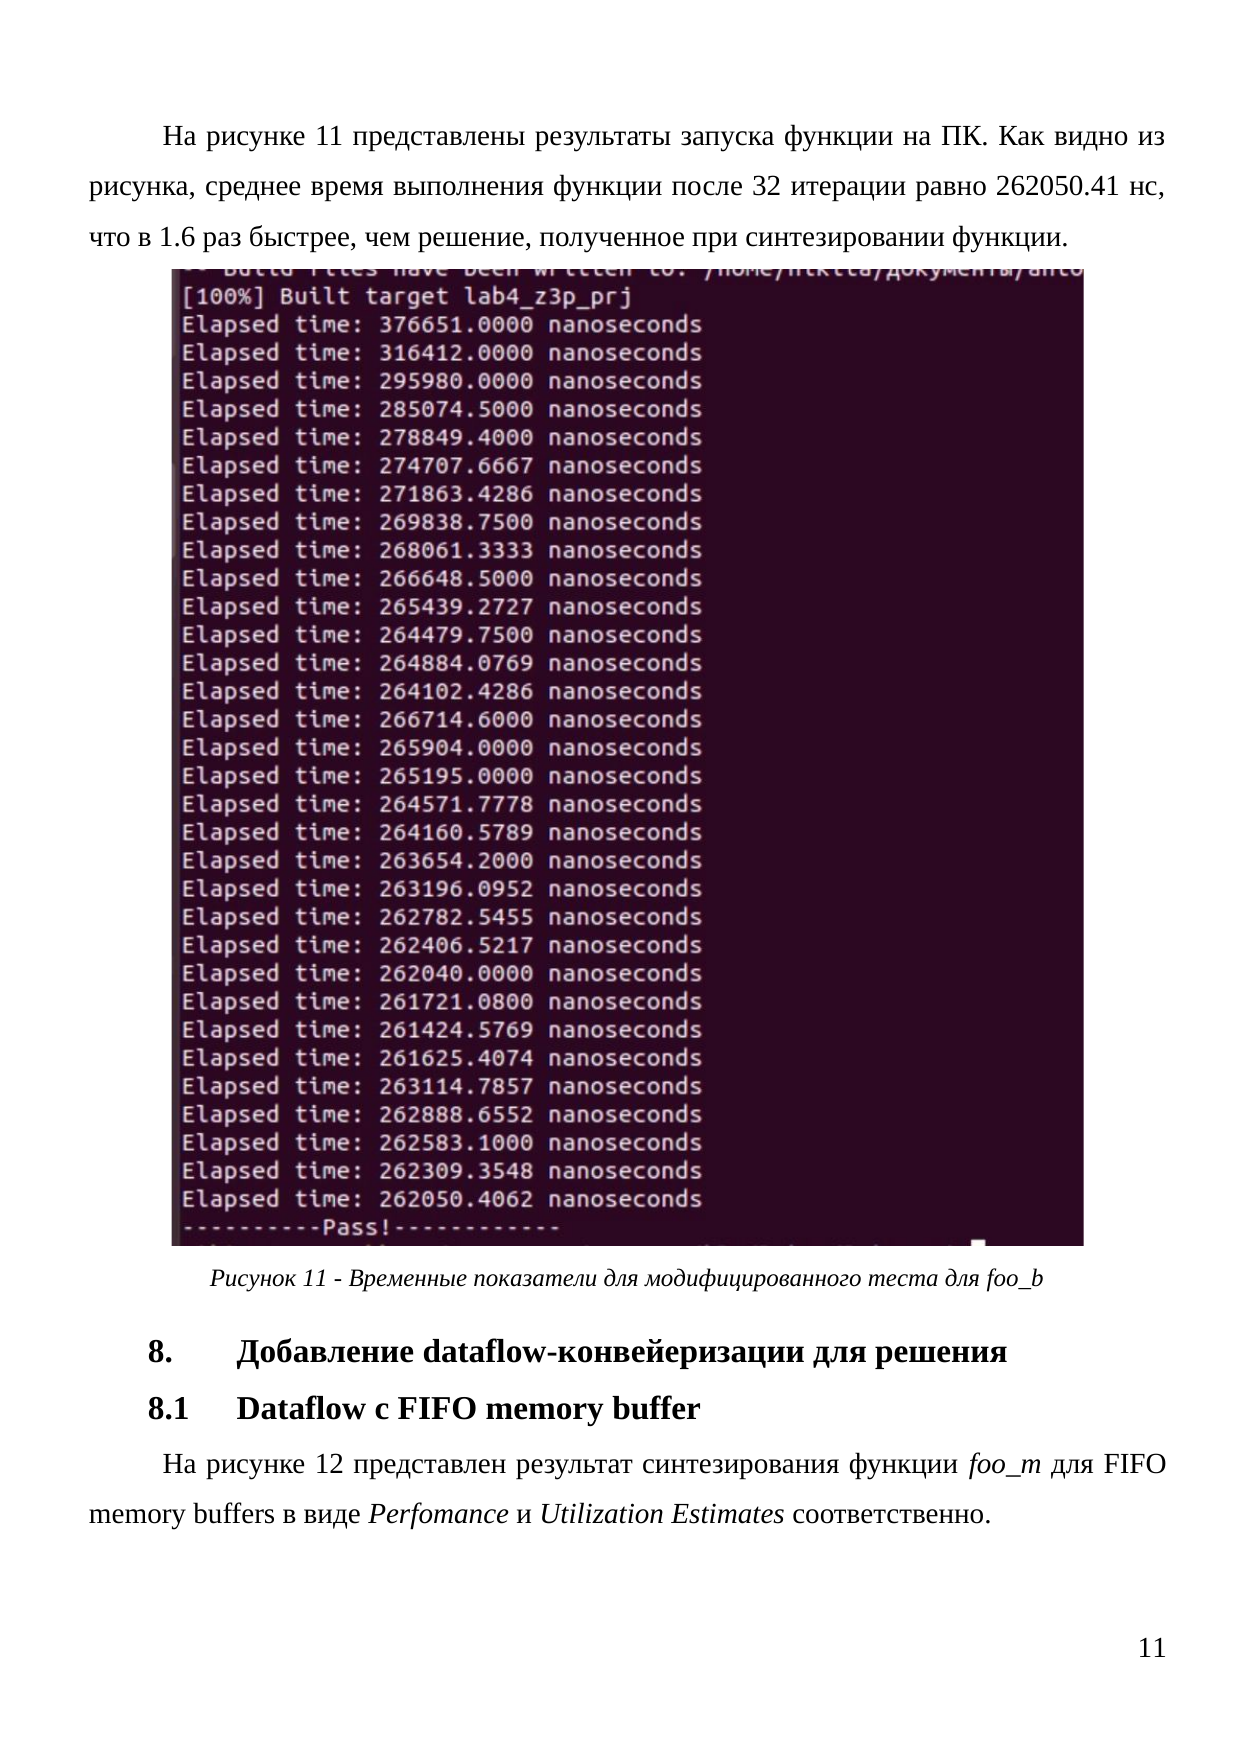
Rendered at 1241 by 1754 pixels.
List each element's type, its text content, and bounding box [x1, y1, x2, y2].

text На рисунке 11 представлены результаты запуска функции на ПК. Как видно из рисунка, среднее время выполнения функции после 32 итерации равно 262050.41 нс, что в 1.6 раз быстрее, чем решение, полученное при синтезировании функции. [89, 118, 1167, 252]
text Добавление dataflow-конвейеризации для решения [148, 1331, 1167, 1369]
picture [171, 269, 1084, 1246]
list 8.1 Dataflow с FIFO memory buffer [89, 1388, 1167, 1427]
text Рисунок 11 - Временные показатели для модифицированного теста для foo_b [89, 1263, 1167, 1291]
text На рисунке 12 представлен результат синтезирования функции foo_m для FIFO memory buffers в виде Perfomance и Utilization Estimates соответственно. [89, 1446, 1167, 1530]
